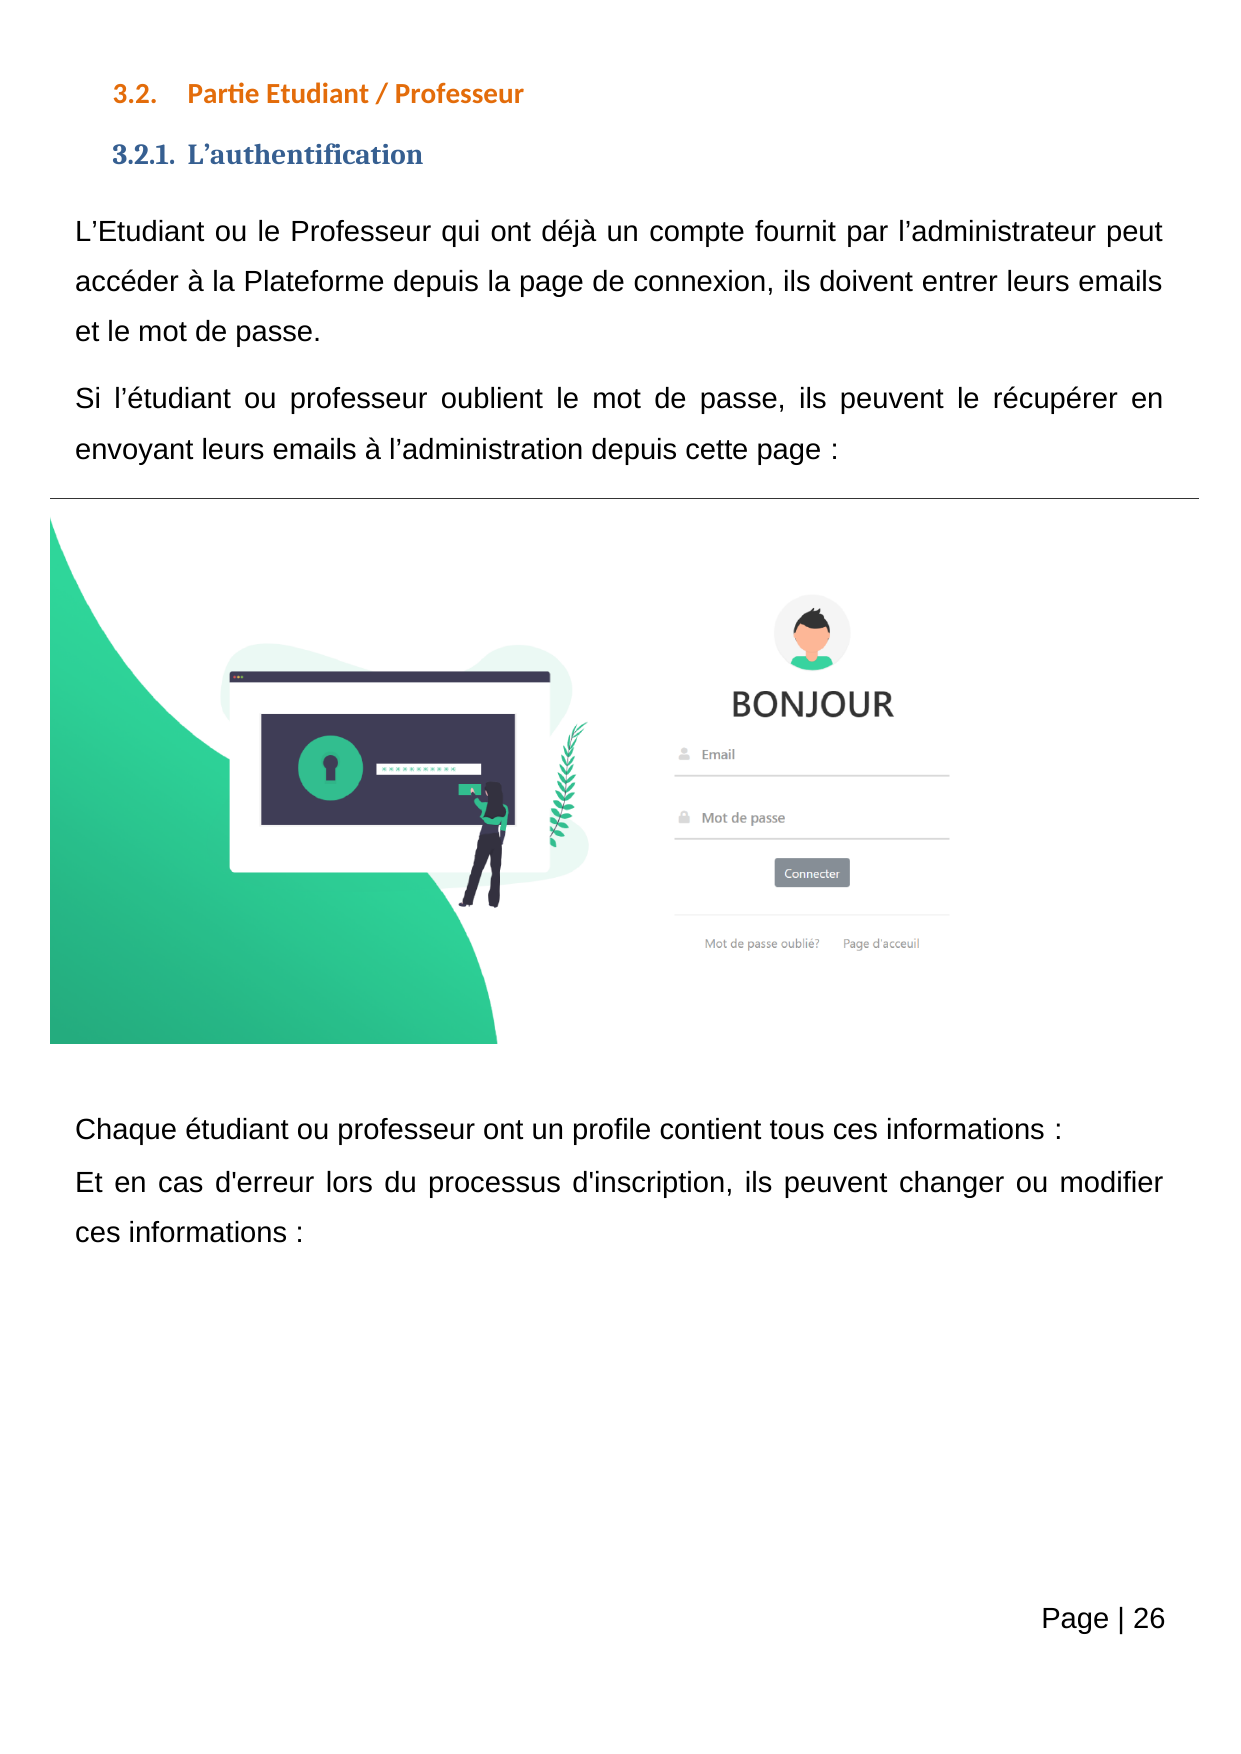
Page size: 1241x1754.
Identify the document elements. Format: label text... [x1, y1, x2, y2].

text L’Etudiant ou le Professeur qui ont déjà un compte fournit par l’administrateur peut accéder à la Plateforme depuis la page de connexion, ils doivent entrer leurs emails et le mot de passe. [75, 214, 1165, 348]
subtitle L’authentification [112, 138, 1165, 172]
text Chaque étudiant ou professeur ont un profile contient tous ces informations : [75, 1042, 1165, 1146]
subtitle Partie Etudiant / Professeur [112, 75, 1165, 111]
picture [48, 498, 1199, 1042]
text Si l’étudiant ou professeur oublient le mot de passe, ils peuvent le récupérer en envoyant leurs emails à l’administration depuis cette page : [75, 381, 1165, 465]
text Et en cas d'erreur lors du processus d'inscription, ils peuvent changer ou modifier ces informations : [75, 1165, 1165, 1249]
